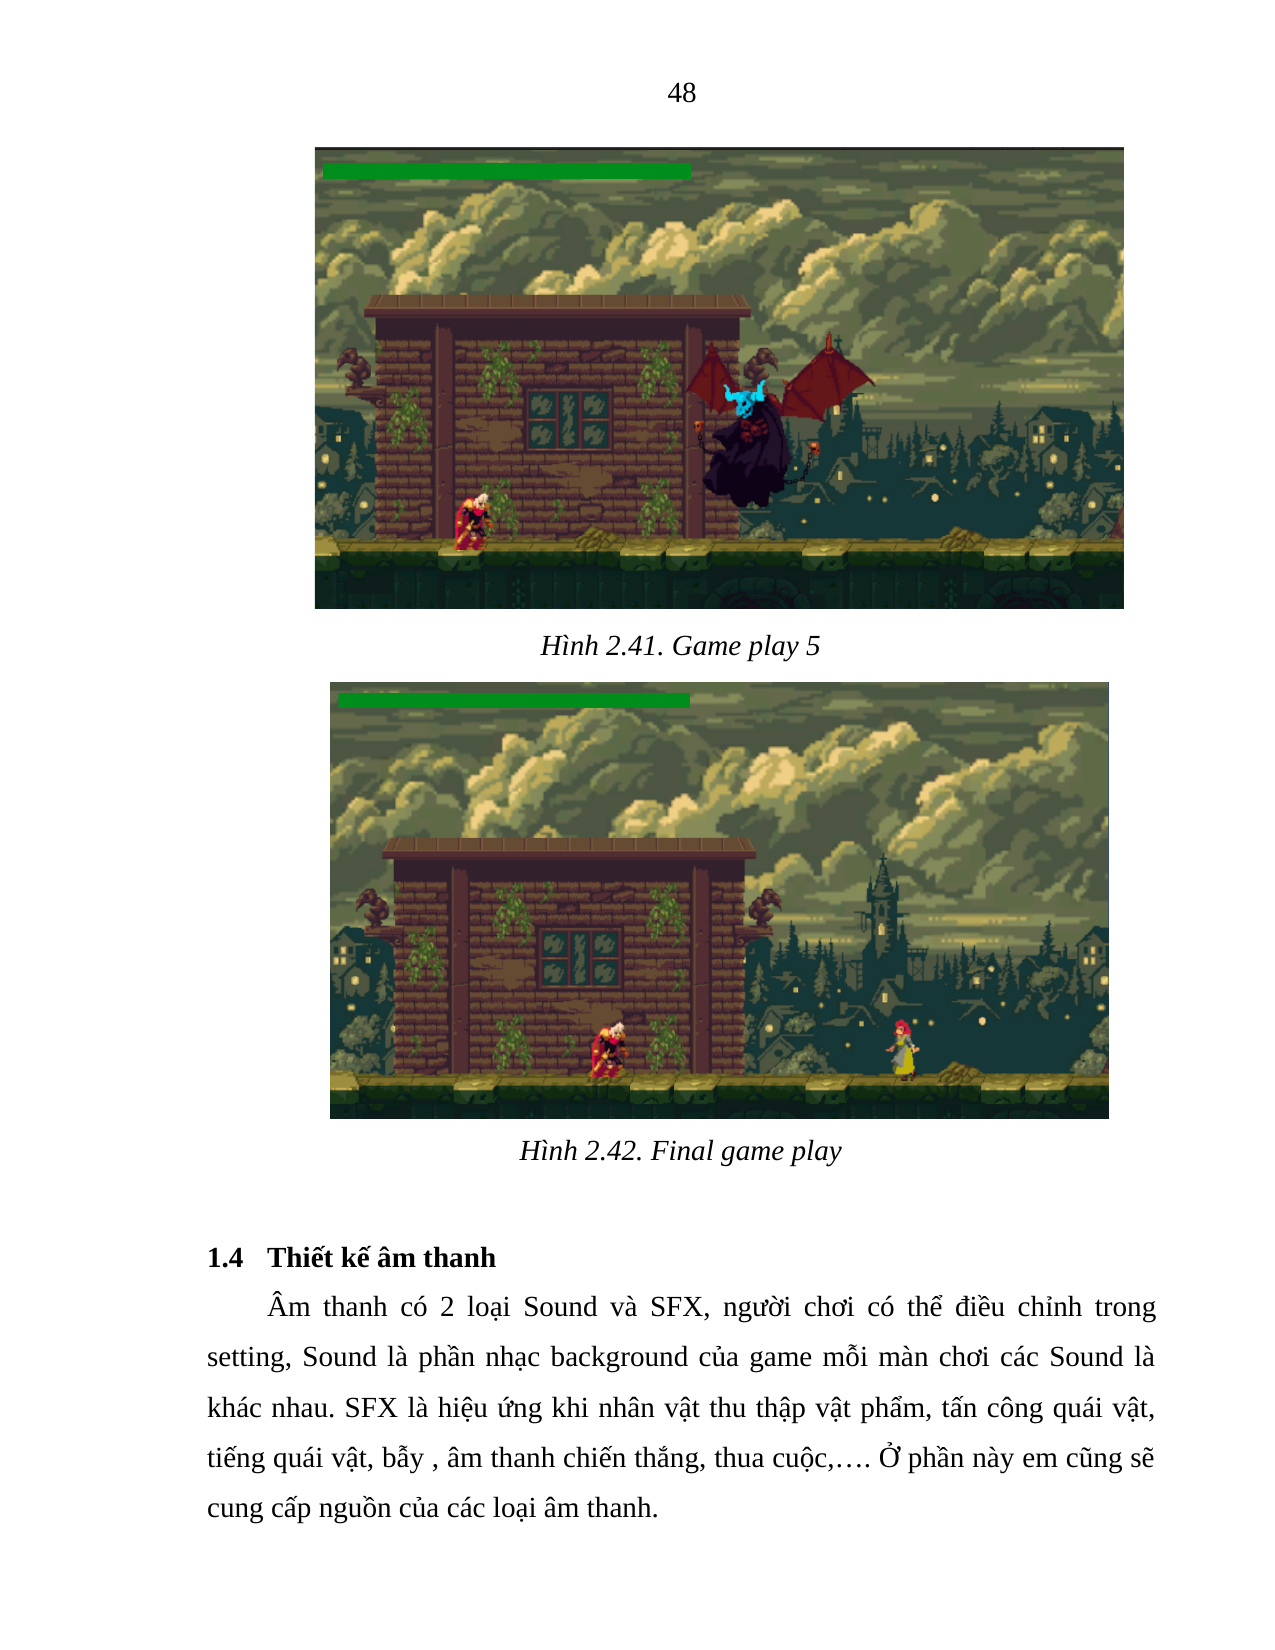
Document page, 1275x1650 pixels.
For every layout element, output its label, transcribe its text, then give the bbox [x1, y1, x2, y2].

subtitle Thiết kế âm thanh [207, 1240, 1157, 1274]
picture [330, 682, 1109, 1119]
text Hình 2.41. Game play 5 [207, 628, 1157, 662]
text Âm thanh có 2 loại Sound và SFX, người chơi có thể điều chỉnh trong setting, Sound là phần nhạc background của game mỗi màn chơi các Sound là khác nhau. SFX là hiệu ứng khi nhân vật thu thập vật phẩm, tấn công quái vật, tiếng quái vật, bẫy , âm thanh chiến thắng, thua cuộc,…. Ở phần này em cũng sẽ cung cấp nguồn của các loại âm thanh. [207, 1289, 1157, 1524]
text Hình 2.42. Final game play [207, 1133, 1157, 1167]
picture [314, 147, 1124, 609]
